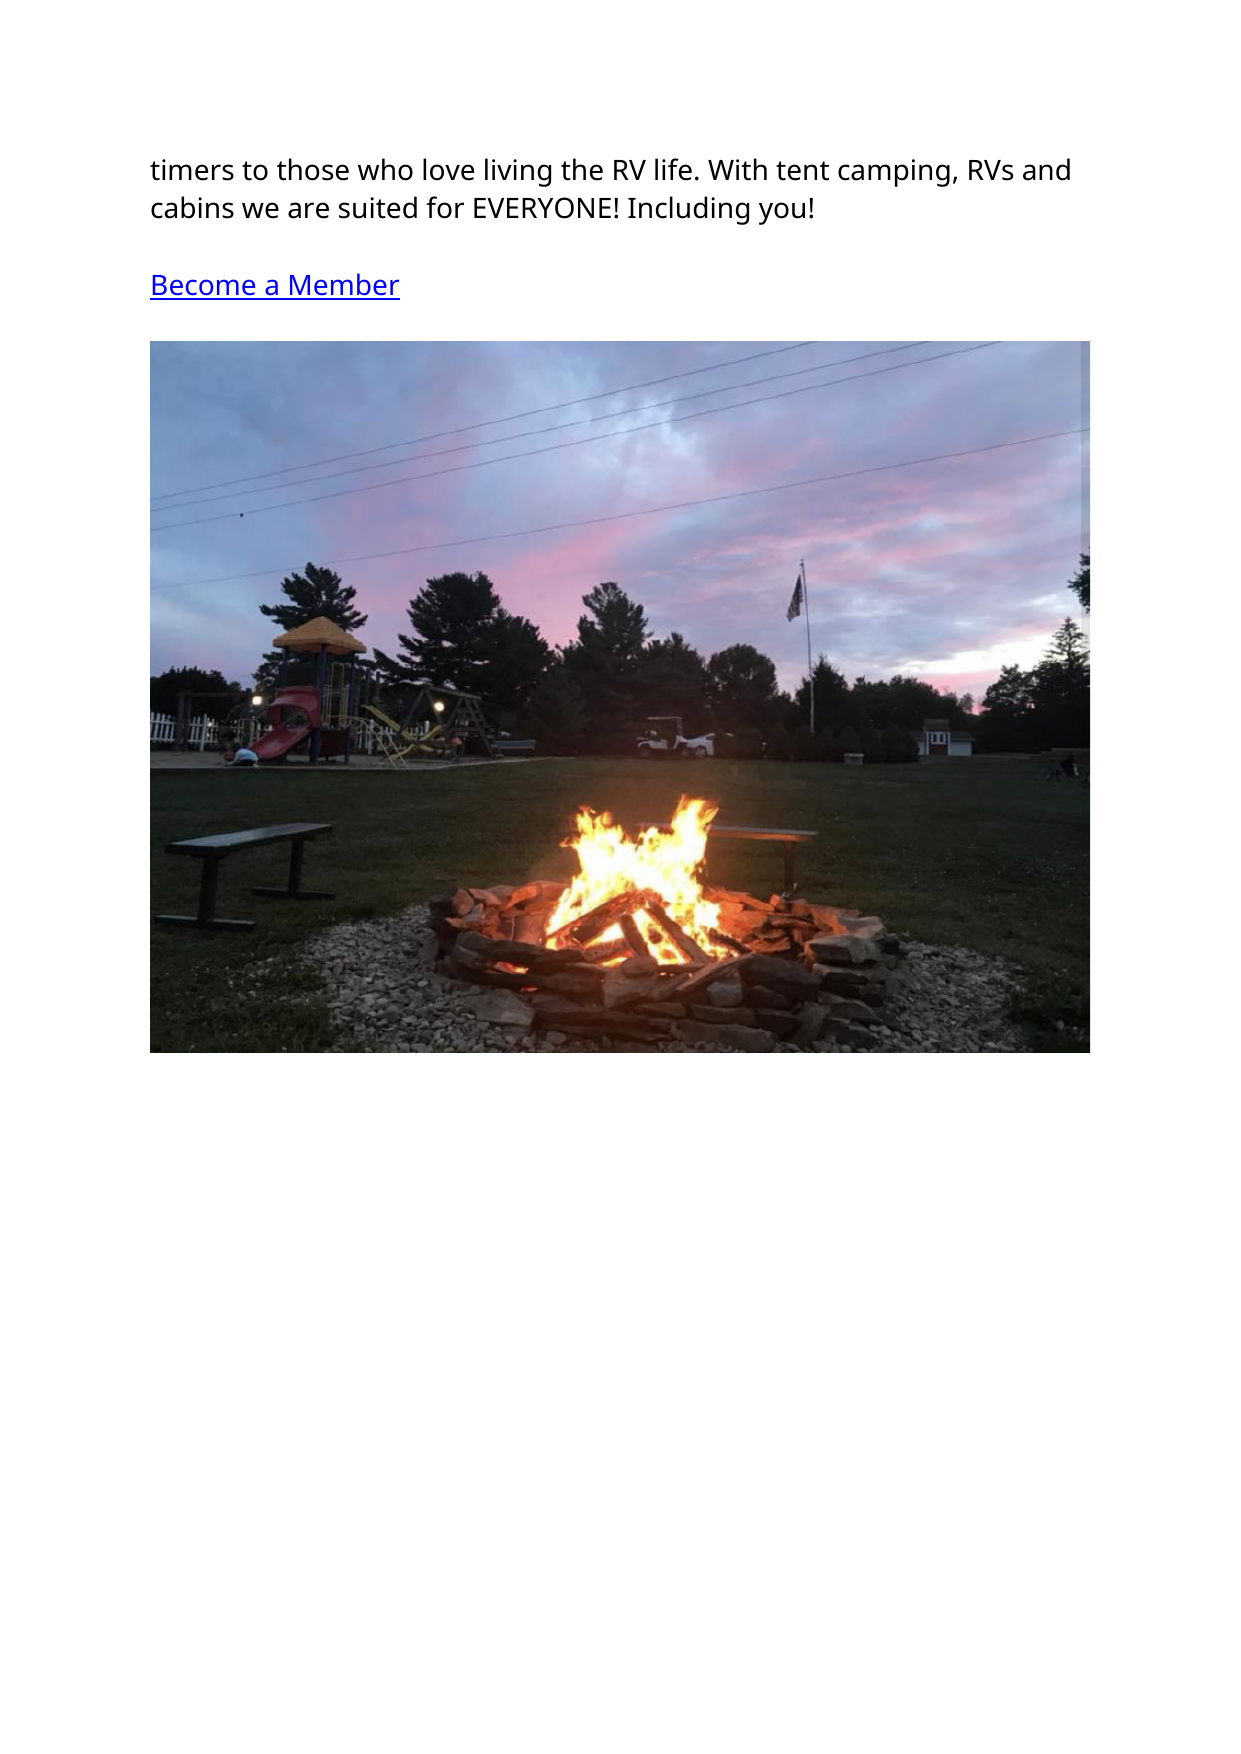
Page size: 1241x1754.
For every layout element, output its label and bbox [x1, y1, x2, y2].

picture [150, 341, 1091, 1053]
text [150, 150, 1090, 341]
